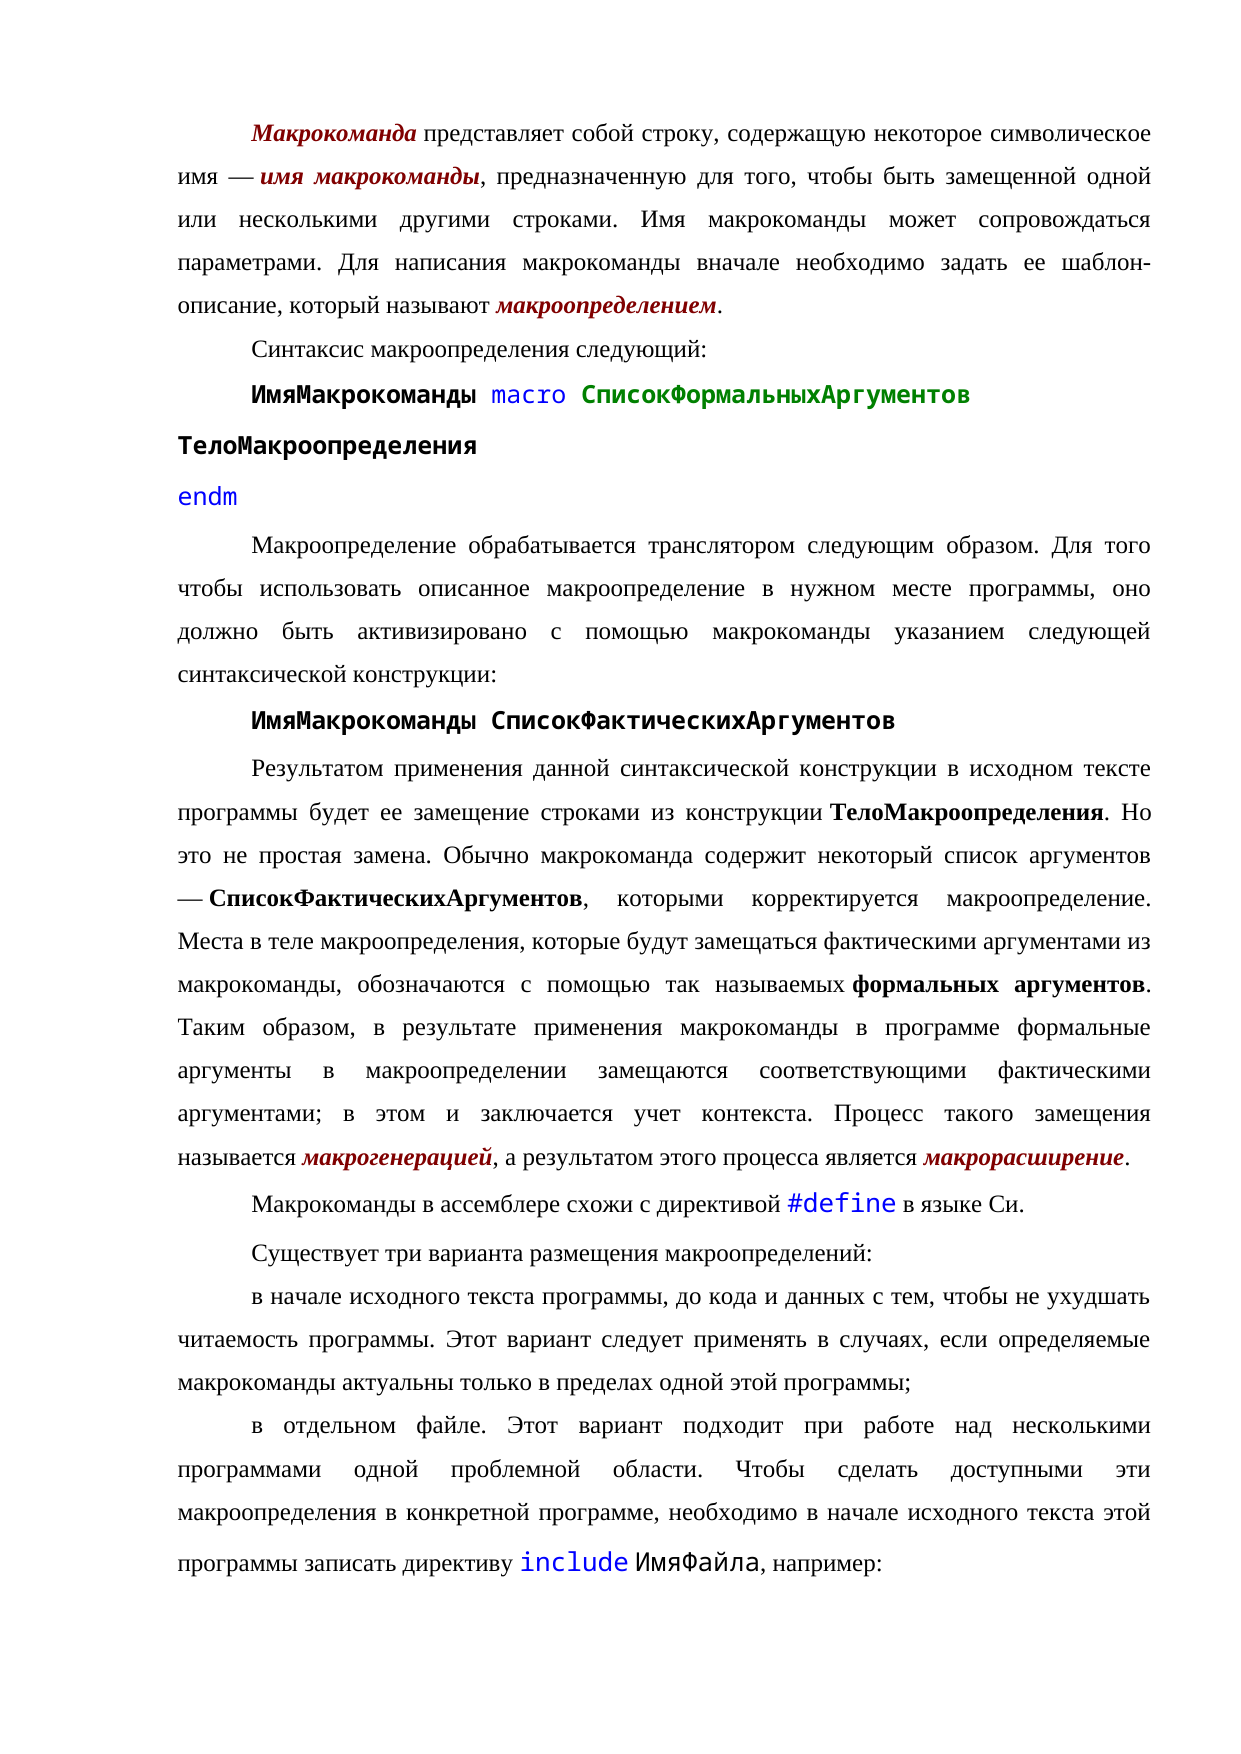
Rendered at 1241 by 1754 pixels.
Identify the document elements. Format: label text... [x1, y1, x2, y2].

text Существует три варианта размещения макроопределений: [177, 1238, 1152, 1267]
text в отдельном файле. Этот вариант подходит при работе над несколькими программами одной проблемной области. Чтобы сделать доступными эти макроопределения в конкретной программе, необходимо в начале исходного текста этой программы записать директиву include ИмяФайла, например: [177, 1411, 1152, 1579]
text Макрокоманды в ассемблере схожи с директивой #define в языке Си. [177, 1185, 1152, 1220]
text Синтаксис макроопределения следующий: [177, 334, 1152, 362]
text Макрокоманда представляет собой строку, содержащую некоторое символическое имя — имя макрокоманды, предназначенную для того, чтобы быть замещенной одной или несколькими другими строками. Имя макрокоманды может сопровождаться параметрами. Для написания макрокоманды вначале необходимо задать ее шаблон-описание, который называют макроопределением. [177, 118, 1152, 319]
text ИмяМакрокоманды СписокФактическихАргументов [177, 702, 1152, 737]
text ИмяМакрокоманды macro СписокФормальныхАргументов ТелоМакроопределения endm [177, 377, 1152, 513]
text Результатом применения данной синтаксической конструкции в исходном тексте программы будет ее замещение строками из конструкции ТелоМакроопределения. Но это не простая замена. Обычно макрокоманда содержит некоторый список аргументов — СписокФактическихАргументов, которыми корректируется макроопределение. Места в теле макроопределения, которые будут замещаться фактическими аргументами из макрокоманды, обозначаются с помощью так называемых формальных аргументов. Таким образом, в результате применения макрокоманды в программе формальные аргументы в макроопределении замещаются соответствующими фактическими аргументами; в этом и заключается учет контекста. Процесс такого замещения называется макрогенерацией, а результатом этого процесса является макрорасширение. [177, 753, 1152, 1170]
text в начале исходного текста программы, до кода и данных с тем, чтобы не ухудшать читаемость программы. Этот вариант следует применять в случаях, если определяемые макрокоманды актуальны только в пределах одной этой программы; [177, 1281, 1152, 1396]
text Макроопределение обрабатывается транслятором следующим образом. Для того чтобы использовать описанное макроопределение в нужном месте программы, оно должно быть активизировано с помощью макрокоманды указанием следующей синтаксической конструкции: [177, 530, 1152, 688]
